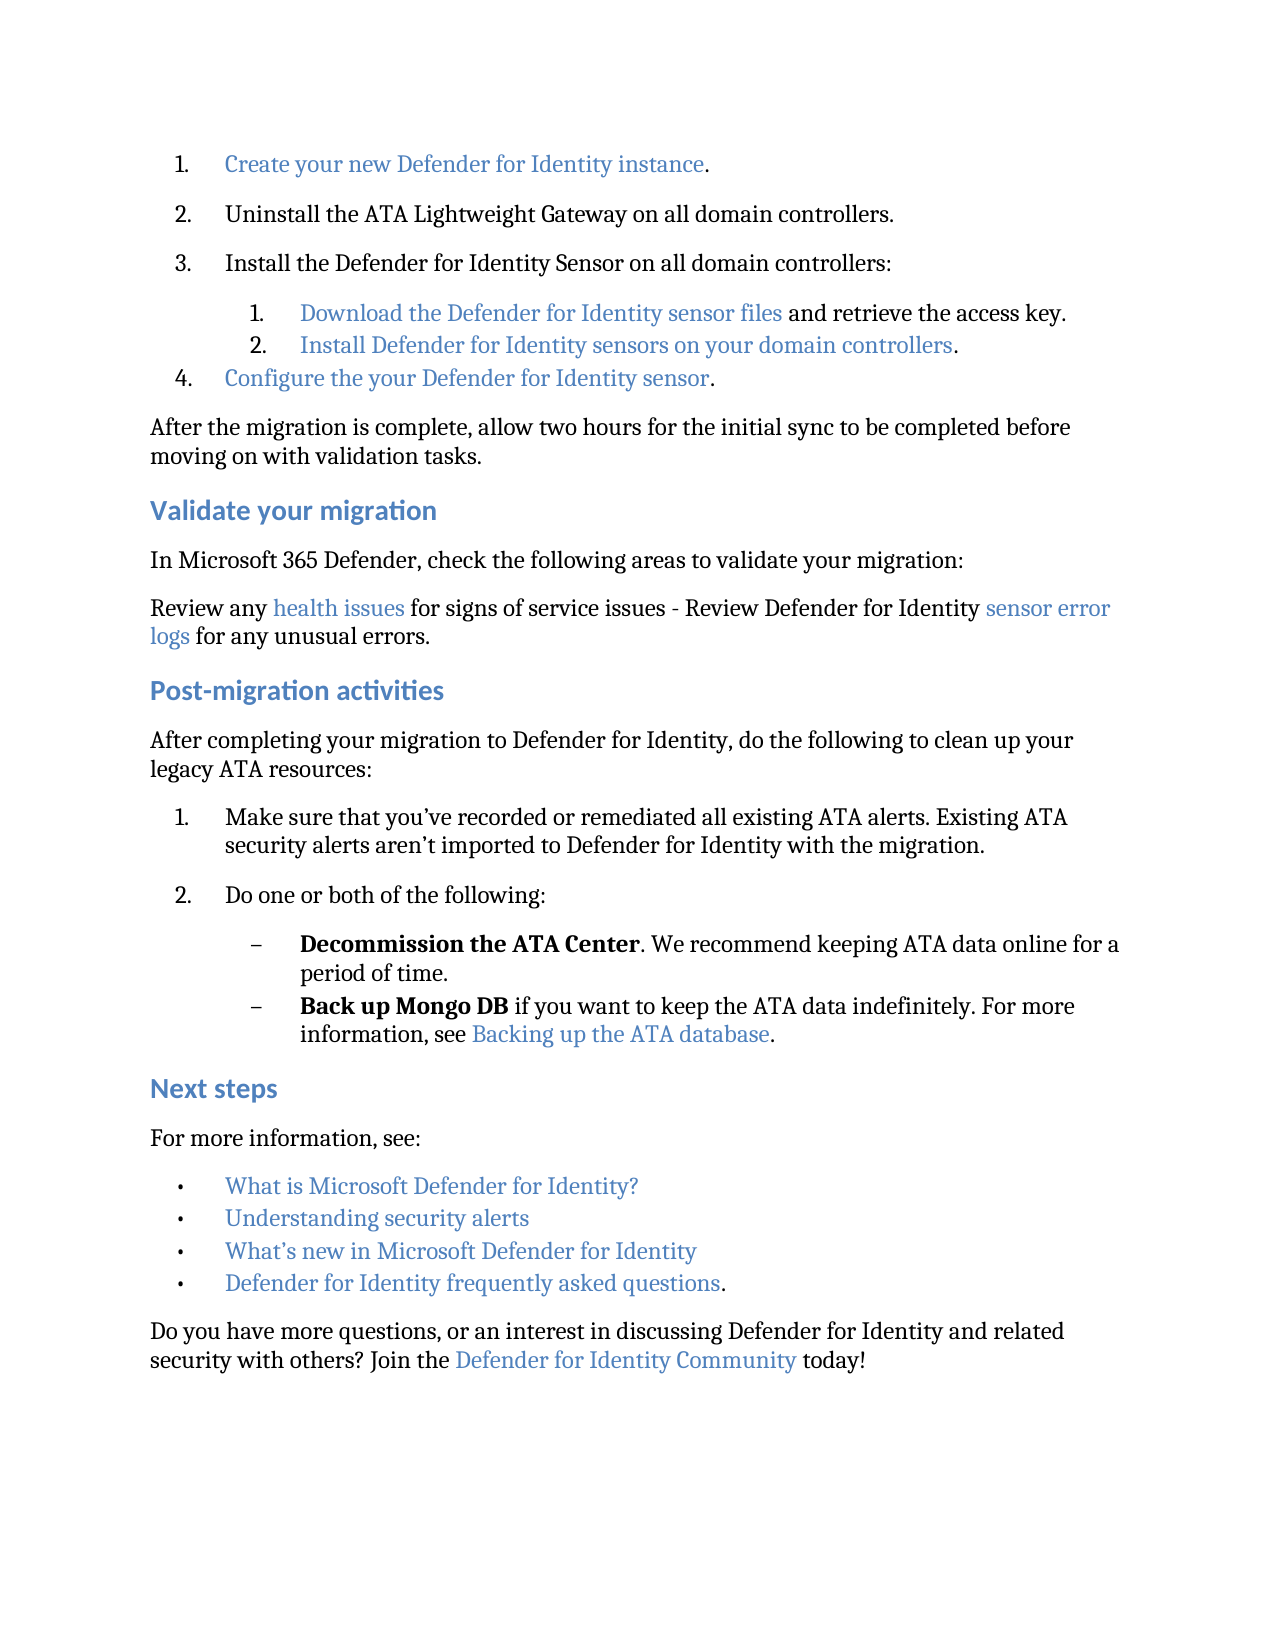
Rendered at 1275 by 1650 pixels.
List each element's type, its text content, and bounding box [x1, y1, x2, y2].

text After the migration is complete, allow two hours for the initial sync to be completed before moving on with validation tasks. [150, 413, 1125, 471]
list Install Defender for Identity sensors on your domain controllers. [250, 331, 1125, 360]
list Create your new Defender for Identity instance. [175, 150, 1125, 179]
list What’s new in Microsoft Defender for Identity [175, 1237, 1125, 1266]
list Download the Defender for Identity sensor files and retrieve the access key. [250, 299, 1125, 327]
list Decommission the ATA Center. We recommend keeping ATA data online for a period of time. [250, 930, 1125, 988]
subtitle Next steps [150, 1070, 1125, 1106]
text After completing your migration to Defender for Identity, do the following to clean up your legacy ATA resources: [150, 726, 1125, 784]
text In Microsoft 365 Defender, check the following areas to validate your migration: [150, 546, 1125, 575]
subtitle Validate your migration [150, 492, 1125, 527]
list Make sure that you’ve recorded or remediated all existing ATA alerts. Existing ATA security alerts aren’t imported to Defender for Identity with the migration. [175, 802, 1125, 860]
list Configure the your Defender for Identity sensor. [175, 364, 1125, 392]
text For more information, see: [150, 1124, 1125, 1153]
list Uninstall the ATA Lightweight Gateway on all domain controllers. [175, 199, 1125, 228]
list Understanding security alerts [175, 1204, 1125, 1233]
text Do you have more questions, or an interest in discussing Defender for Identity and related security with others? Join the Defender for Identity Community today! [150, 1317, 1125, 1374]
list Back up Mongo DB if you want to keep the ATA data indefinitely. For more information, see Backing up the ATA database. [250, 992, 1125, 1049]
list Do one or both of the following: [175, 881, 1125, 909]
subtitle Post-migration activities [150, 672, 1125, 707]
list Install the Defender for Identity Sensor on all domain controllers: [175, 249, 1125, 278]
text Review any health issues for signs of service issues - Review Defender for Identity sensor error logs for any unusual errors. [150, 593, 1125, 651]
list Defender for Identity frequently asked questions. [175, 1269, 1125, 1298]
list What is Microsoft Defender for Identity? [175, 1172, 1125, 1201]
